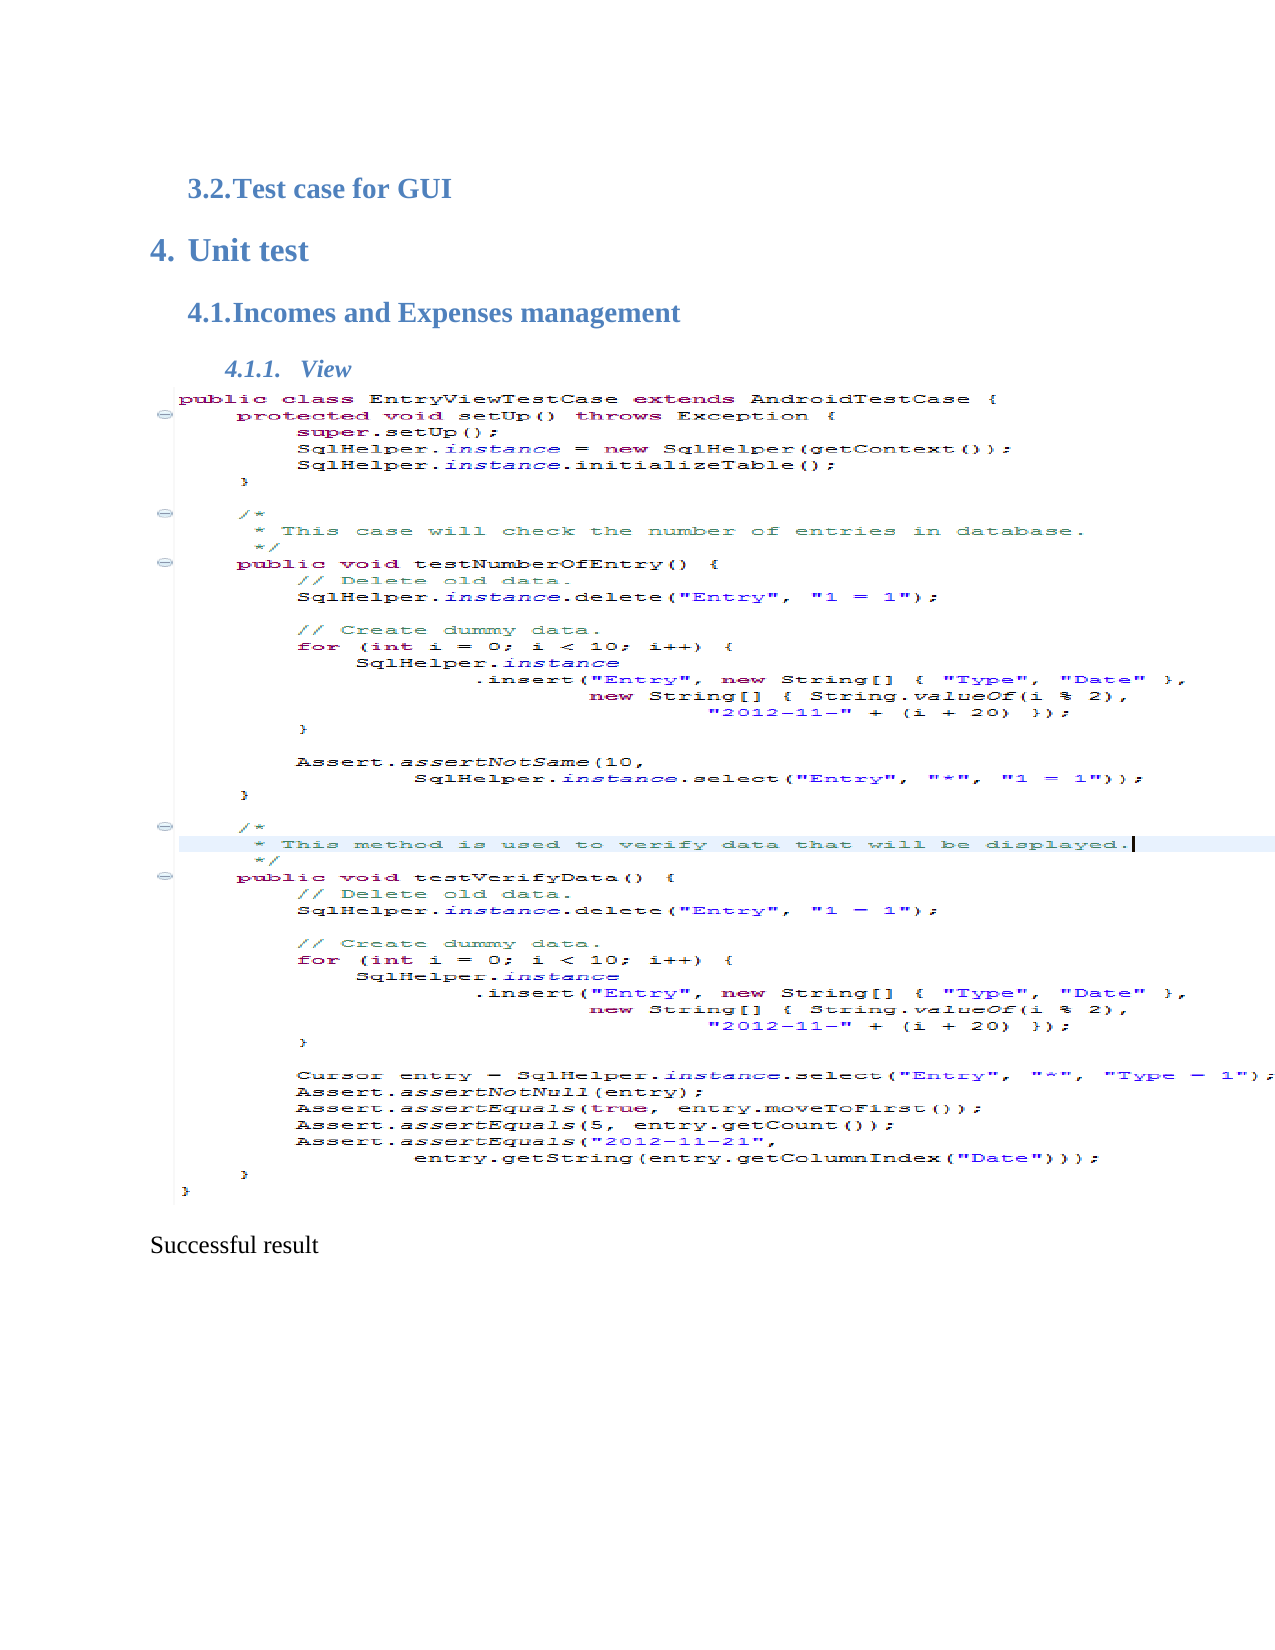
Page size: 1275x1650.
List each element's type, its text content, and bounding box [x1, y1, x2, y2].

subtitle Test case for GUI [187, 171, 1125, 204]
subtitle Unit test [150, 230, 1125, 268]
text Successful result [150, 1230, 1125, 1258]
subtitle Incomes and Expenses management [187, 295, 1125, 329]
picture [150, 387, 1275, 1205]
subtitle View [225, 354, 1125, 383]
